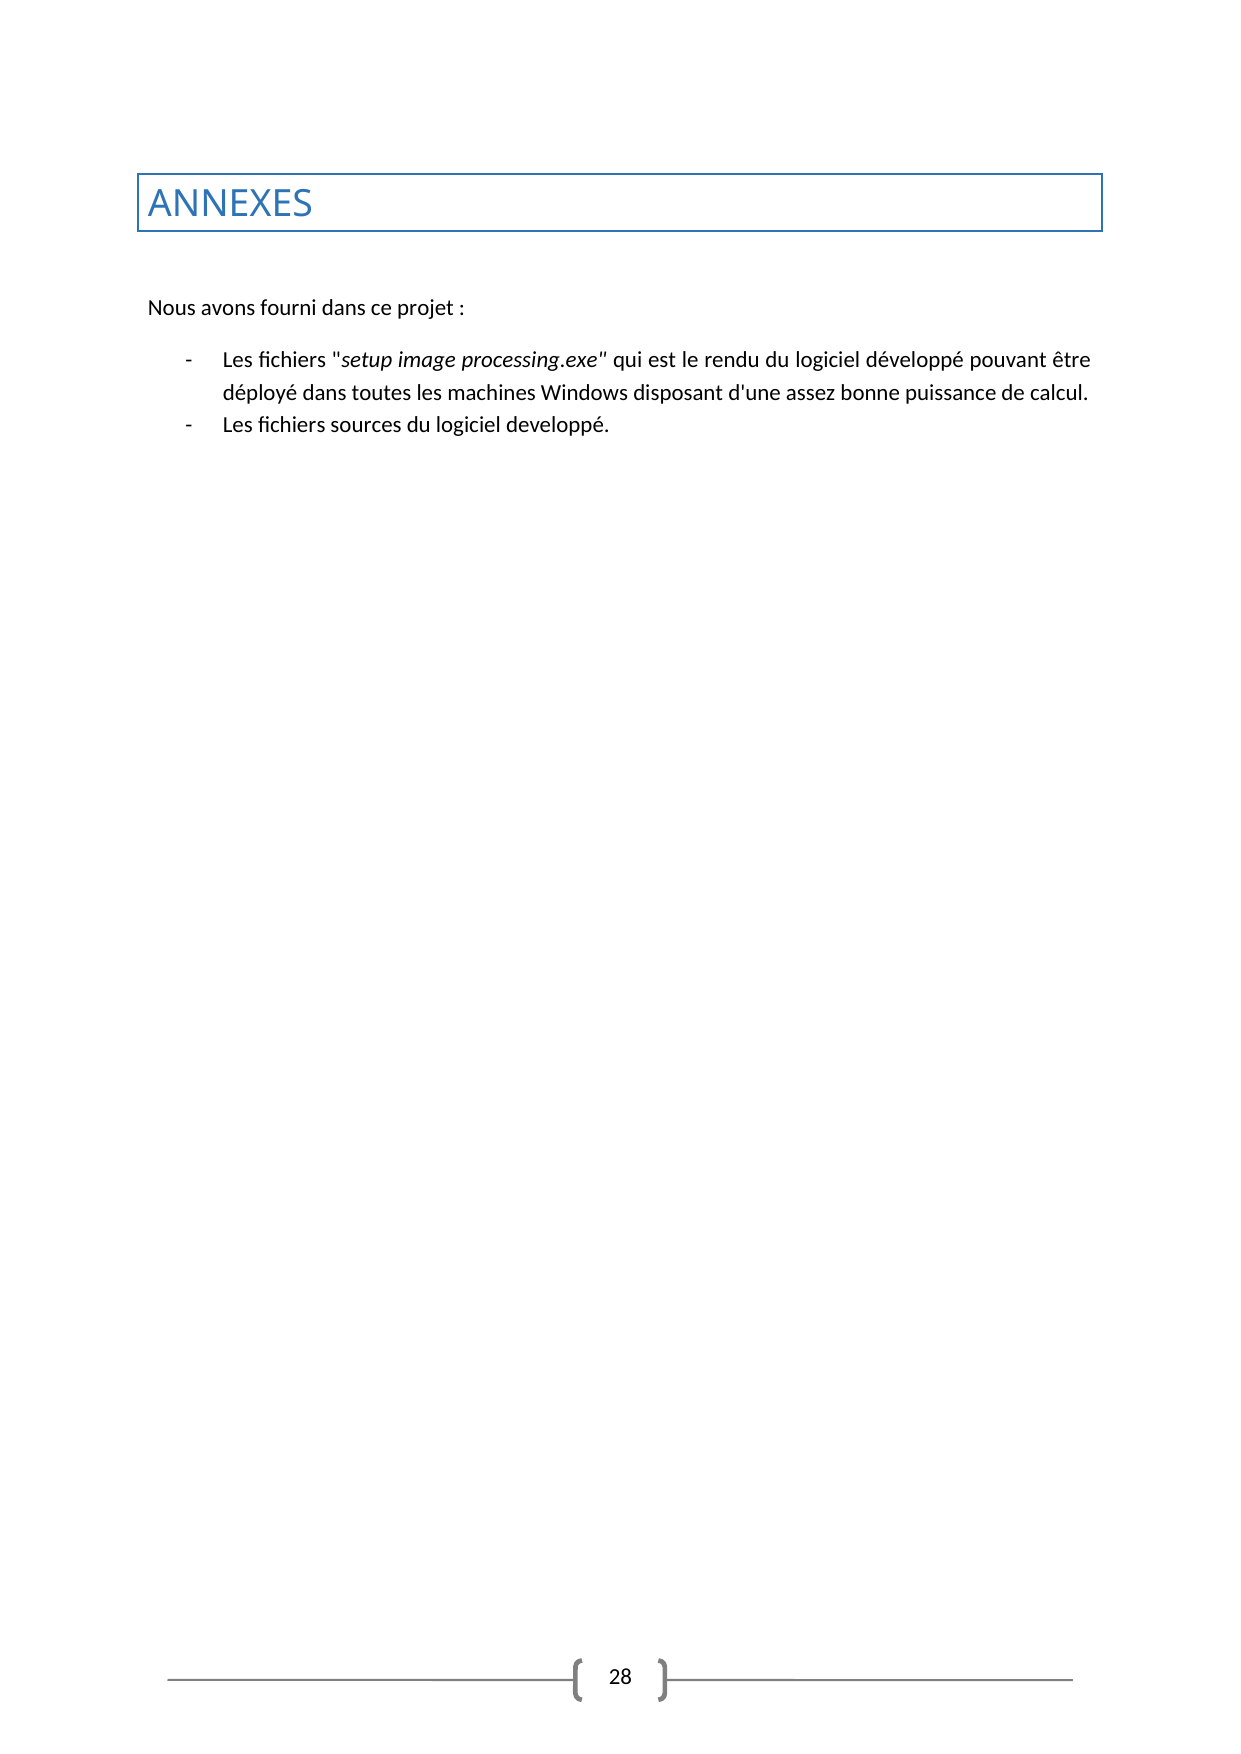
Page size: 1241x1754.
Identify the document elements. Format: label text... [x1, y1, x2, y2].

list Les fichiers sources du logiciel developpé. [185, 410, 1093, 438]
text Nous avons fourni dans ce projet : [148, 293, 1093, 321]
subtitle Annexes [139, 175, 1101, 230]
list Les fichiers "setup image processing.exe" qui est le rendu du logiciel développé pouvant être déployé dans toutes les machines Windows disposant d'une assez bonne puissance de calcul. [185, 346, 1093, 406]
